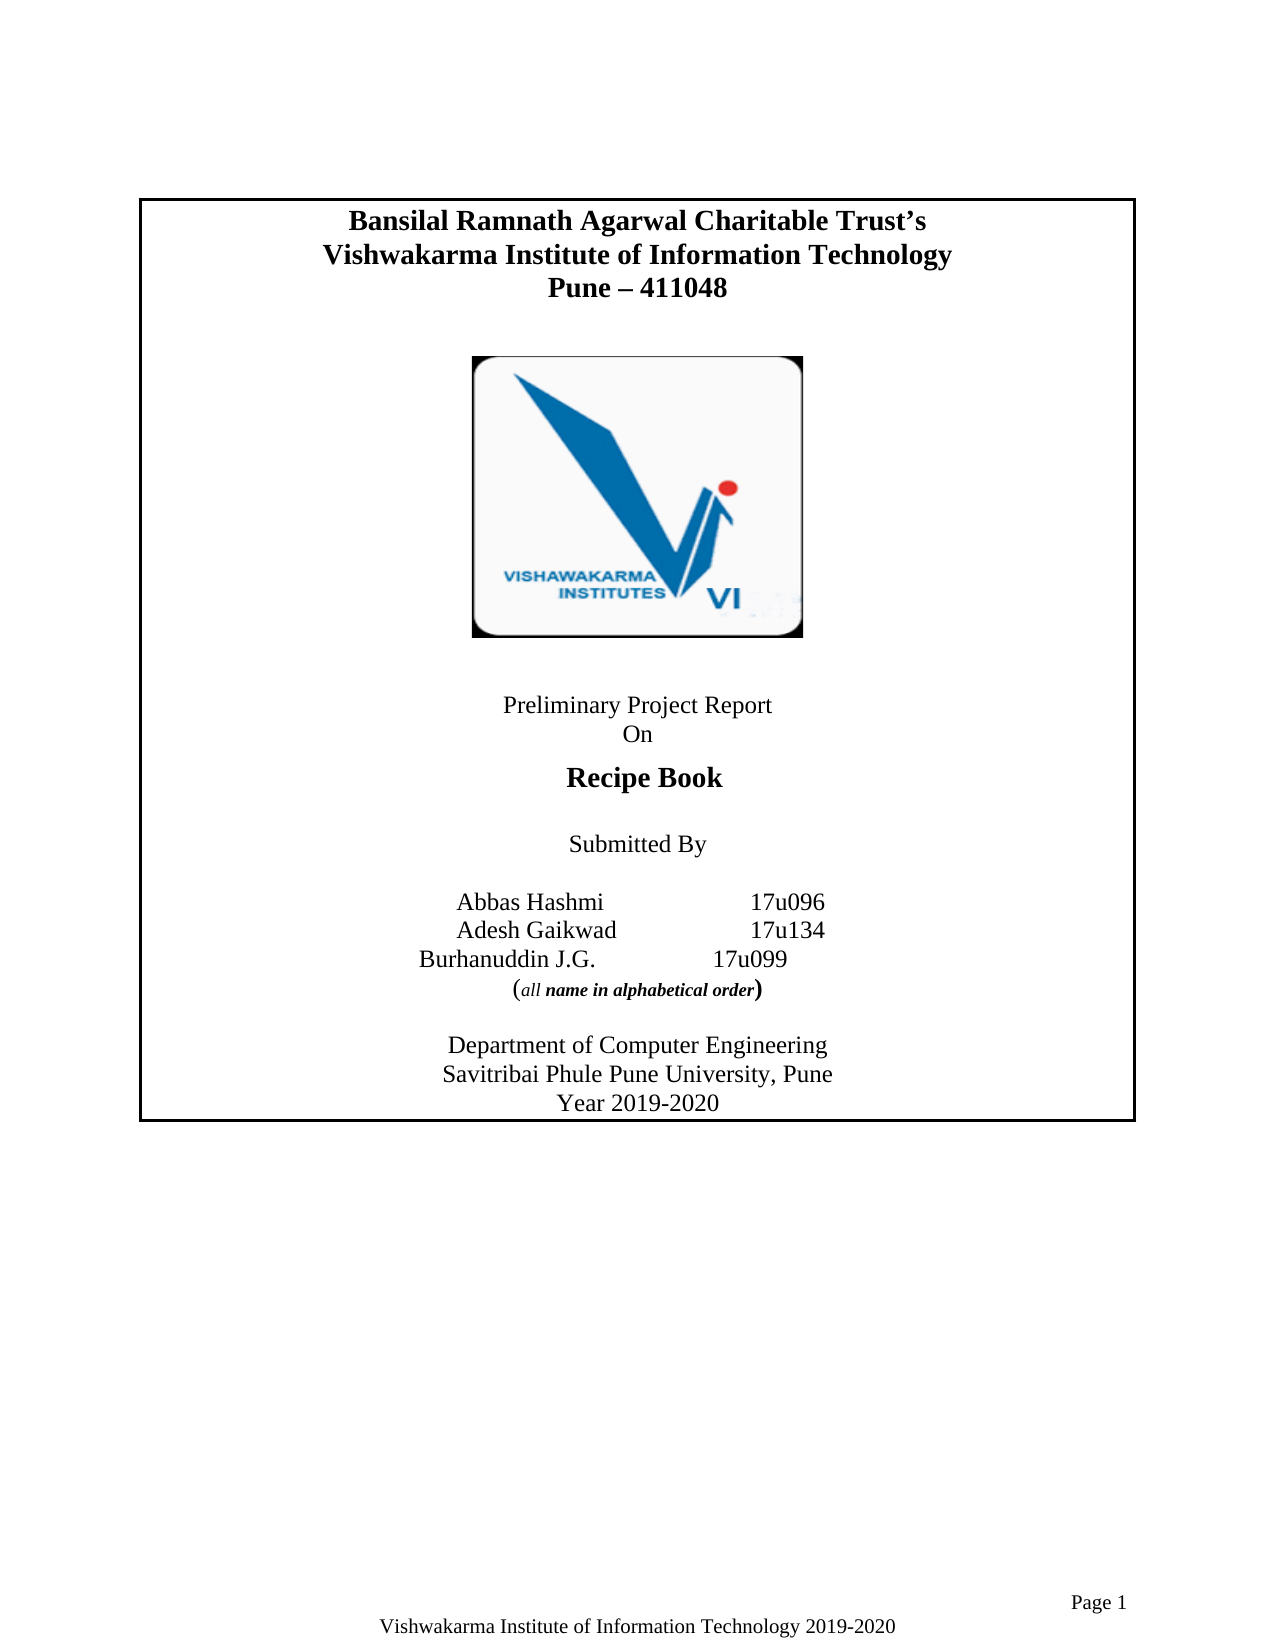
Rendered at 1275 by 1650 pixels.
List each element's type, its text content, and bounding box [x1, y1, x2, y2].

text Department of Computer Engineering [150, 1030, 1125, 1059]
text On [150, 719, 1125, 748]
text Abbas Hashmi 17u096 [150, 887, 1125, 915]
text Year 2019-2020 [142, 1083, 1133, 1119]
subtitle Recipe Book [142, 755, 1133, 794]
text Submitted By [150, 829, 1125, 858]
title Bansilal Ramnath Agarwal Charitable Trust’s [142, 201, 1133, 237]
text Burhanuddin J.G. 17u099 [150, 944, 1125, 973]
text Adesh Gaikwad 17u134 [150, 915, 1125, 944]
text Pune – 411048 [150, 270, 1125, 304]
picture [471, 356, 804, 638]
text Savitribai Phule Pune University, Pune [150, 1059, 1125, 1083]
text Preliminary Project Report [150, 691, 1125, 719]
text Vishwakarma Institute of Information Technology [150, 237, 1125, 270]
text (all name in alphabetical order) [150, 973, 1125, 1002]
